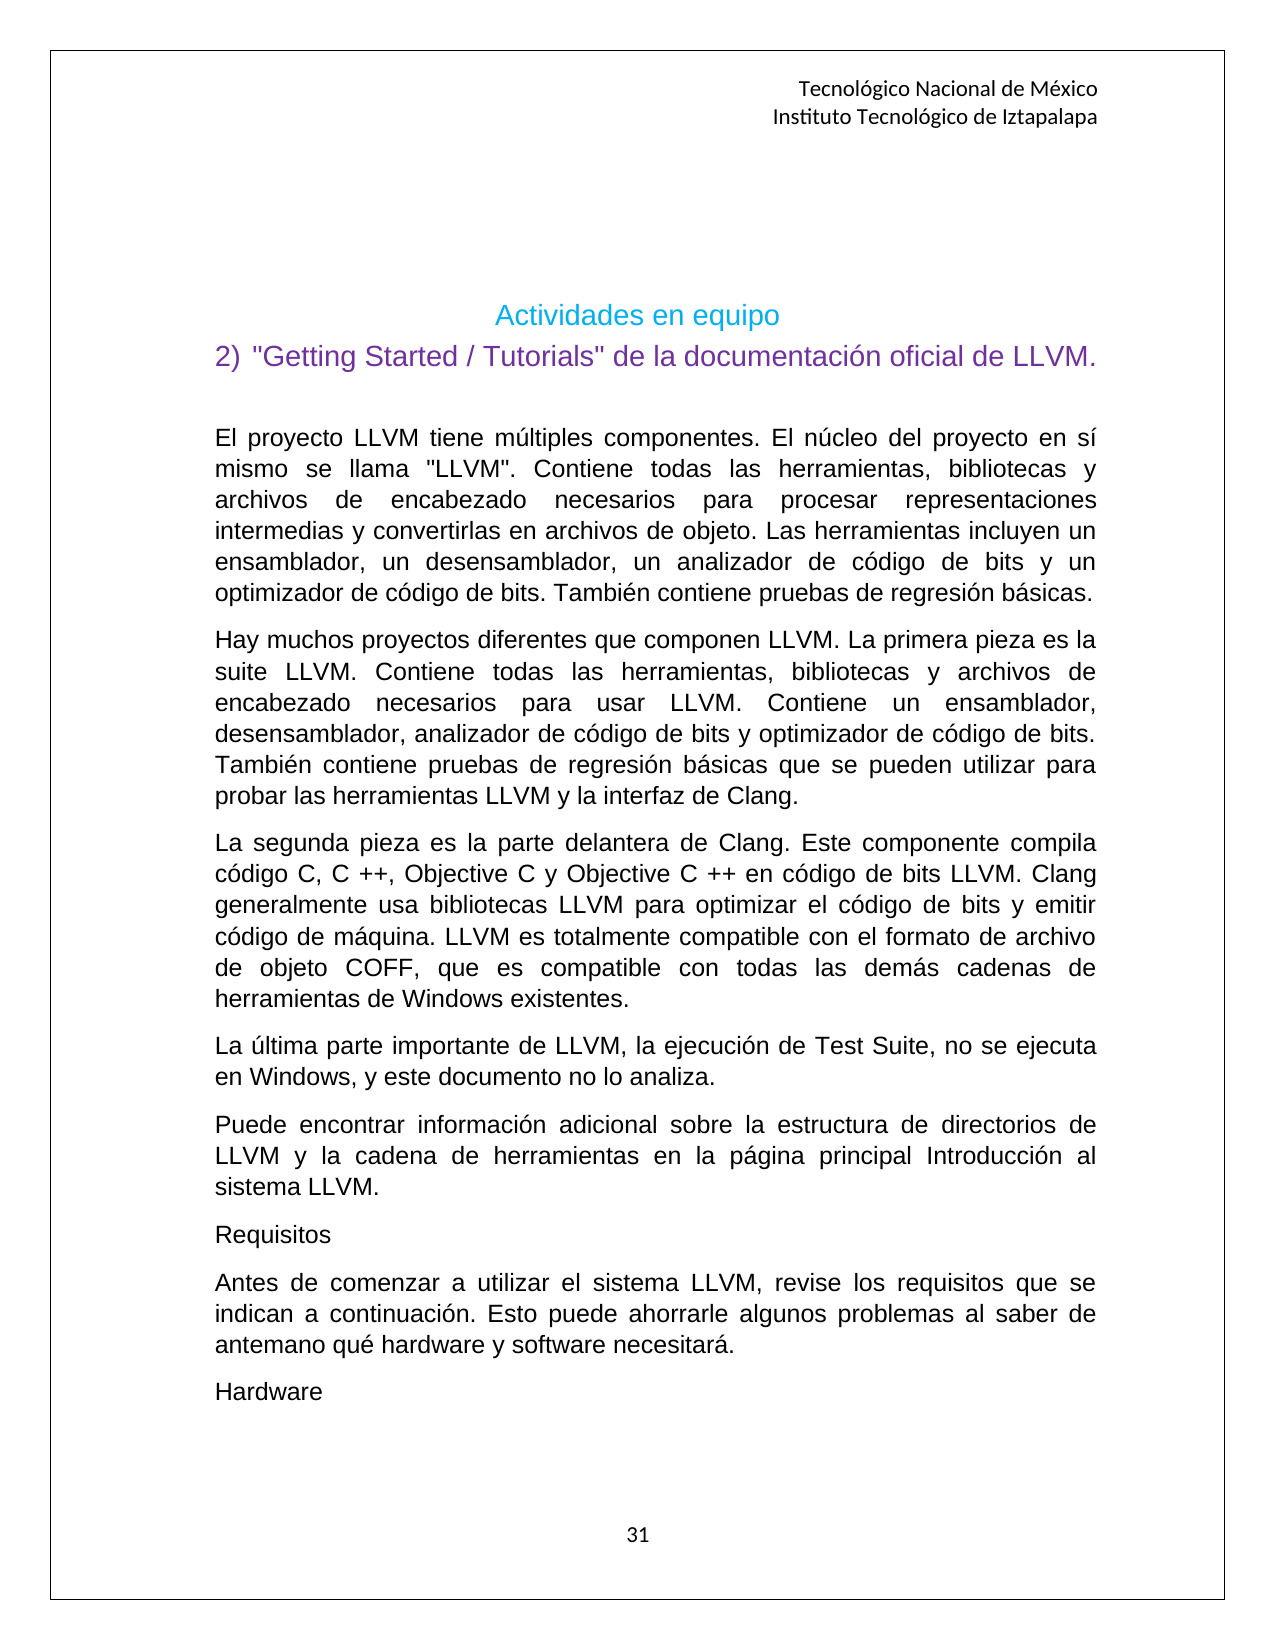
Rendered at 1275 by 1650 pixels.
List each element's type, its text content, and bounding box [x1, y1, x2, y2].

subtitle Actividades en equipo [177, 298, 1098, 332]
text La última parte importante de LLVM, la ejecución de Test Suite, no se ejecuta en Windows, y este documento no lo analiza. [214, 1031, 1098, 1091]
subtitle "Getting Started / Tutorials" de la documentación oficial de LLVM. [214, 339, 1098, 372]
text La segunda pieza es la parte delantera de Clang. Este componente compila código C, C ++, Objective C y Objective C ++ en código de bits LLVM. Clang generalmente usa bibliotecas LLVM para optimizar el código de bits y emitir código de máquina. LLVM es totalmente compatible con el formato de archivo de objeto COFF, que es compatible con todas las demás cadenas de herramientas de Windows existentes. [214, 828, 1098, 1012]
text Puede encontrar información adicional sobre la estructura de directorios de LLVM y la cadena de herramientas en la página principal Introducción al sistema LLVM. [214, 1110, 1098, 1201]
text Hay muchos proyectos diferentes que componen LLVM. La primera pieza es la suite LLVM. Contiene todas las herramientas, bibliotecas y archivos de encabezado necesarios para usar LLVM. Contiene un ensamblador, desensamblador, analizador de código de bits y optimizador de código de bits. También contiene pruebas de regresión básicas que se pueden utilizar para probar las herramientas LLVM y la interfaz de Clang. [214, 626, 1098, 809]
text Hardware [214, 1377, 1098, 1406]
text El proyecto LLVM tiene múltiples componentes. El núcleo del proyecto en sí mismo se llama "LLVM". Contiene todas las herramientas, bibliotecas y archivos de encabezado necesarios para procesar representaciones intermedias y convertirlas en archivos de objeto. Las herramientas incluyen un ensamblador, un desensamblador, un analizador de código de bits y un optimizador de código de bits. También contiene pruebas de regresión básicas. [214, 423, 1098, 607]
text Requisitos [214, 1220, 1098, 1249]
text Antes de comenzar a utilizar el sistema LLVM, revise los requisitos que se indican a continuación. Esto puede ahorrarle algunos problemas al saber de antemano qué hardware y software necesitará. [214, 1268, 1098, 1358]
